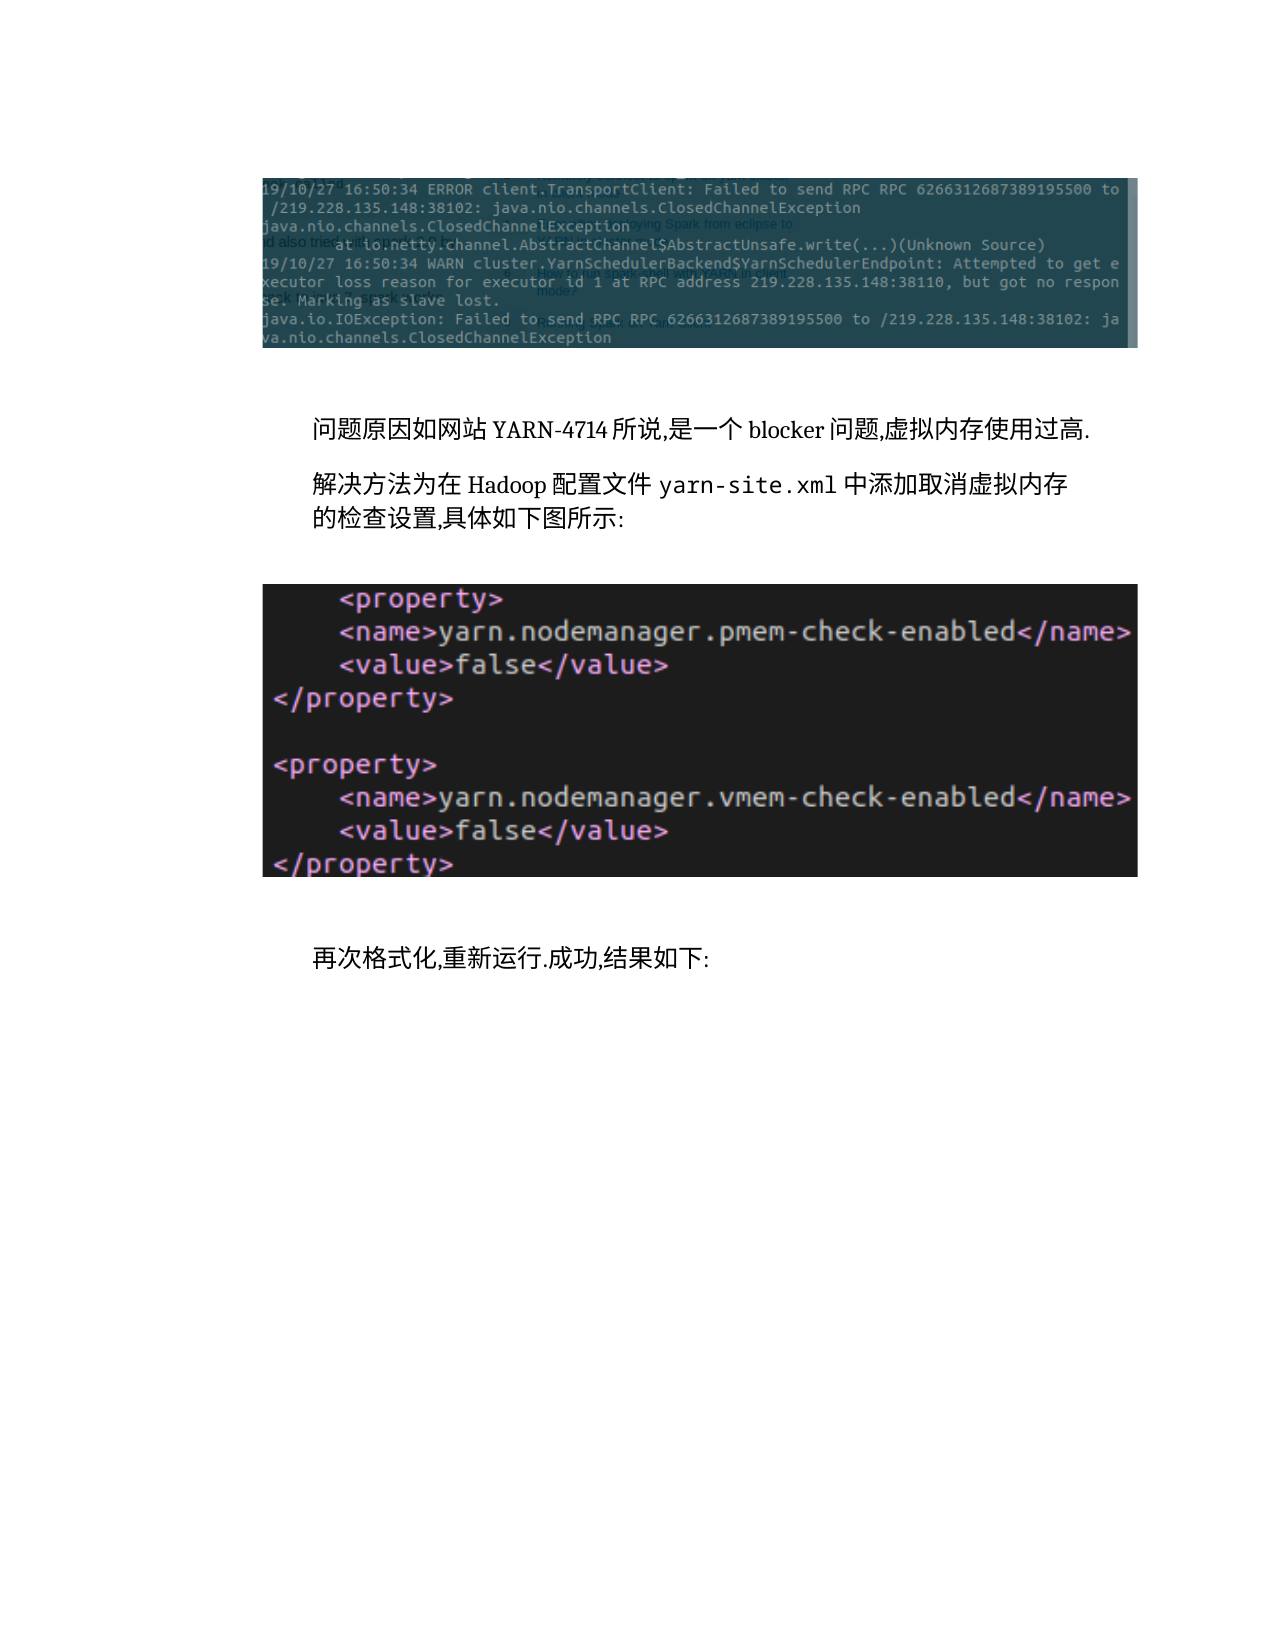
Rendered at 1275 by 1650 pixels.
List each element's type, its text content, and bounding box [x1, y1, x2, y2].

list 问题原因如网站YARN-4714所说,是一个blocker问题,虚拟内存使用过高. [262, 410, 1087, 446]
picture [262, 178, 1138, 348]
list 解决方法为在Hadoop 配置文件 yarn-site.xml 中添加取消虚拟内存的检查设置,具体如下图所示: [262, 467, 1087, 535]
list 再次格式化,重新运行.成功,结果如下: [262, 938, 1087, 975]
picture [262, 584, 1138, 877]
